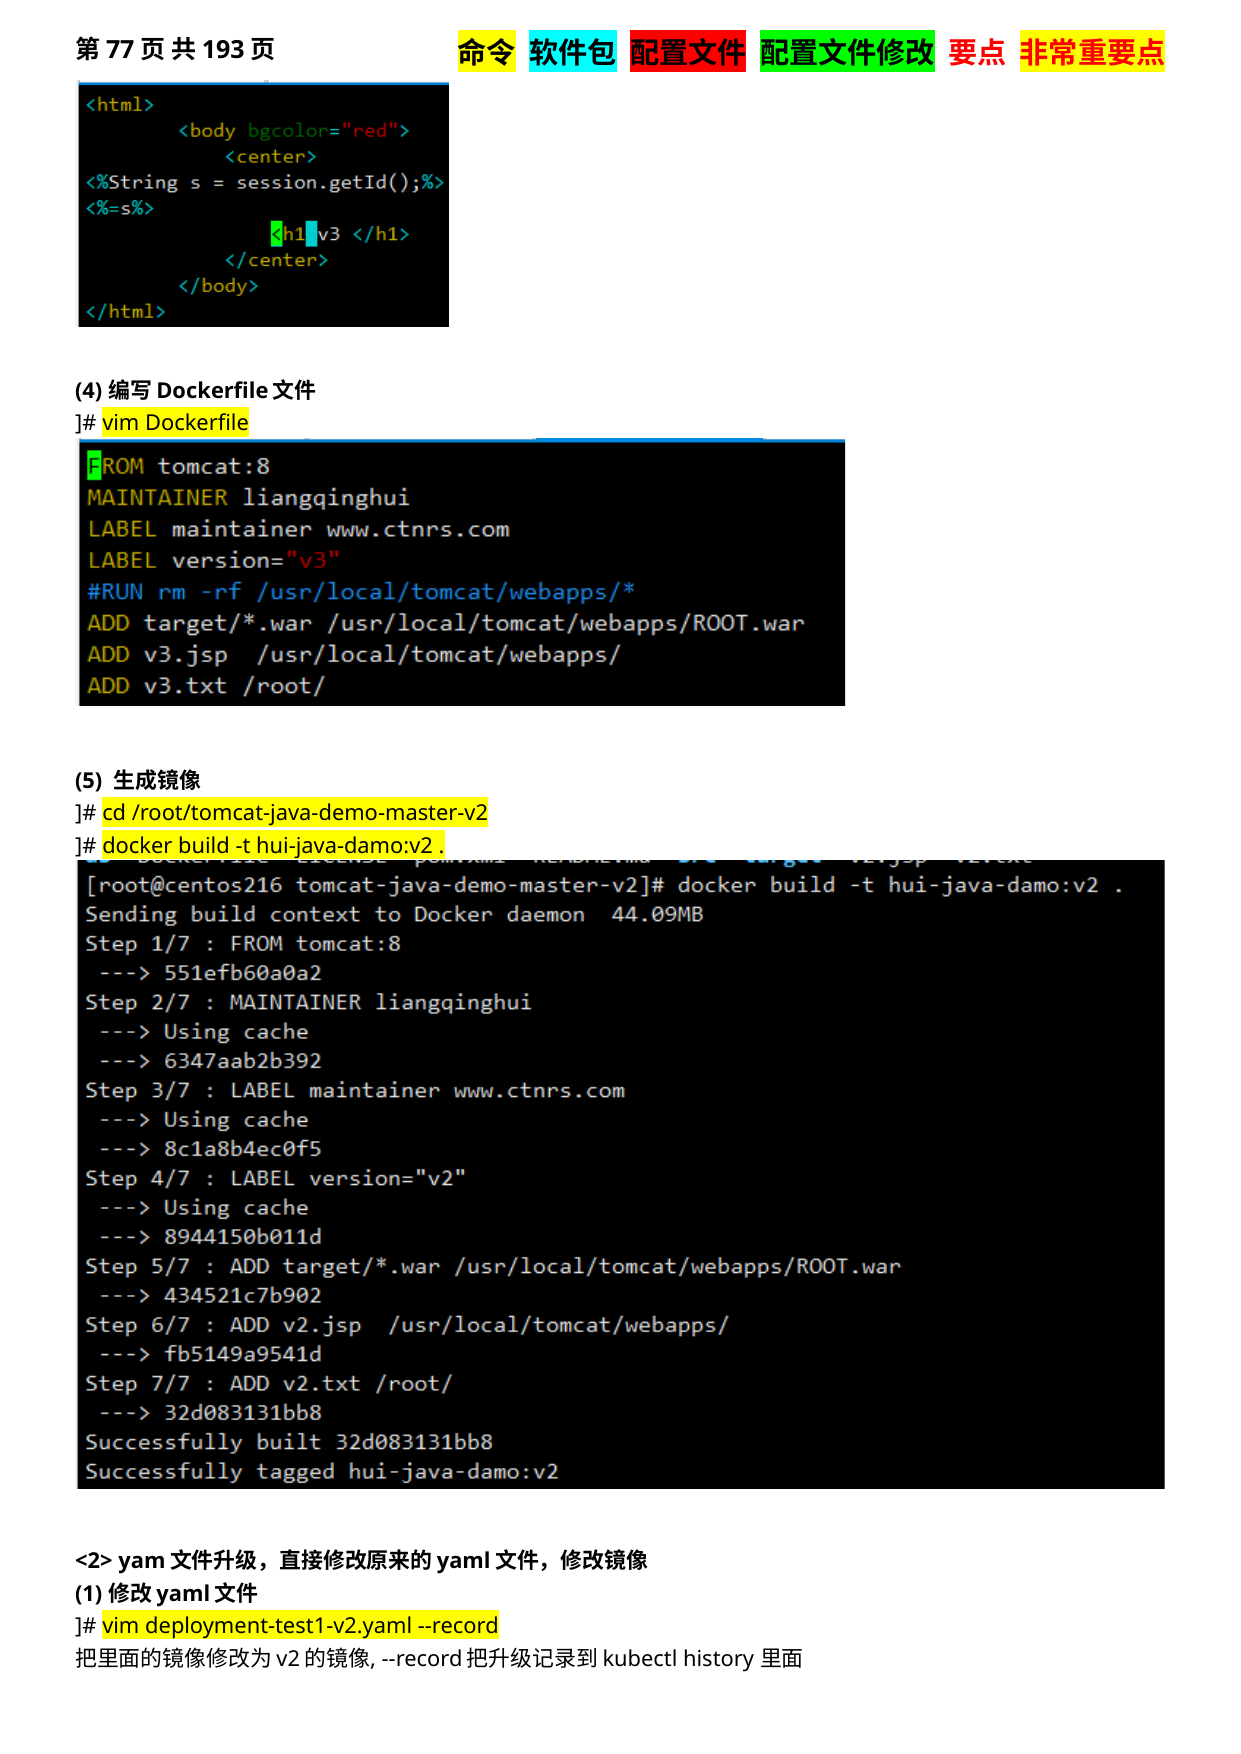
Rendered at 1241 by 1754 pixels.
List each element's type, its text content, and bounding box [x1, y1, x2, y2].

text (4) 编写Dockerfile文件 [75, 373, 1165, 406]
text ]# vim Dockerfile [75, 406, 1165, 438]
text ]# vim deployment-test1-v2.yaml --record [75, 1608, 1165, 1641]
text <2> yam文件升级，直接修改原来的yaml文件，修改镜像 [75, 1543, 1165, 1576]
picture [75, 438, 846, 706]
text ]# docker build -t hui-java-damo:v2 . [75, 828, 1165, 860]
text (5) 生成镜像 [75, 763, 1165, 796]
text 把里面的镜像修改为v2的镜像, --record把升级记录到kubectl history 里面 [75, 1641, 1165, 1673]
text ]# cd /root/tomcat-java-demo-master-v2 [75, 796, 1165, 828]
text (1) 修改yaml文件 [75, 1576, 1165, 1608]
picture [75, 80, 449, 327]
picture [75, 860, 1165, 1489]
